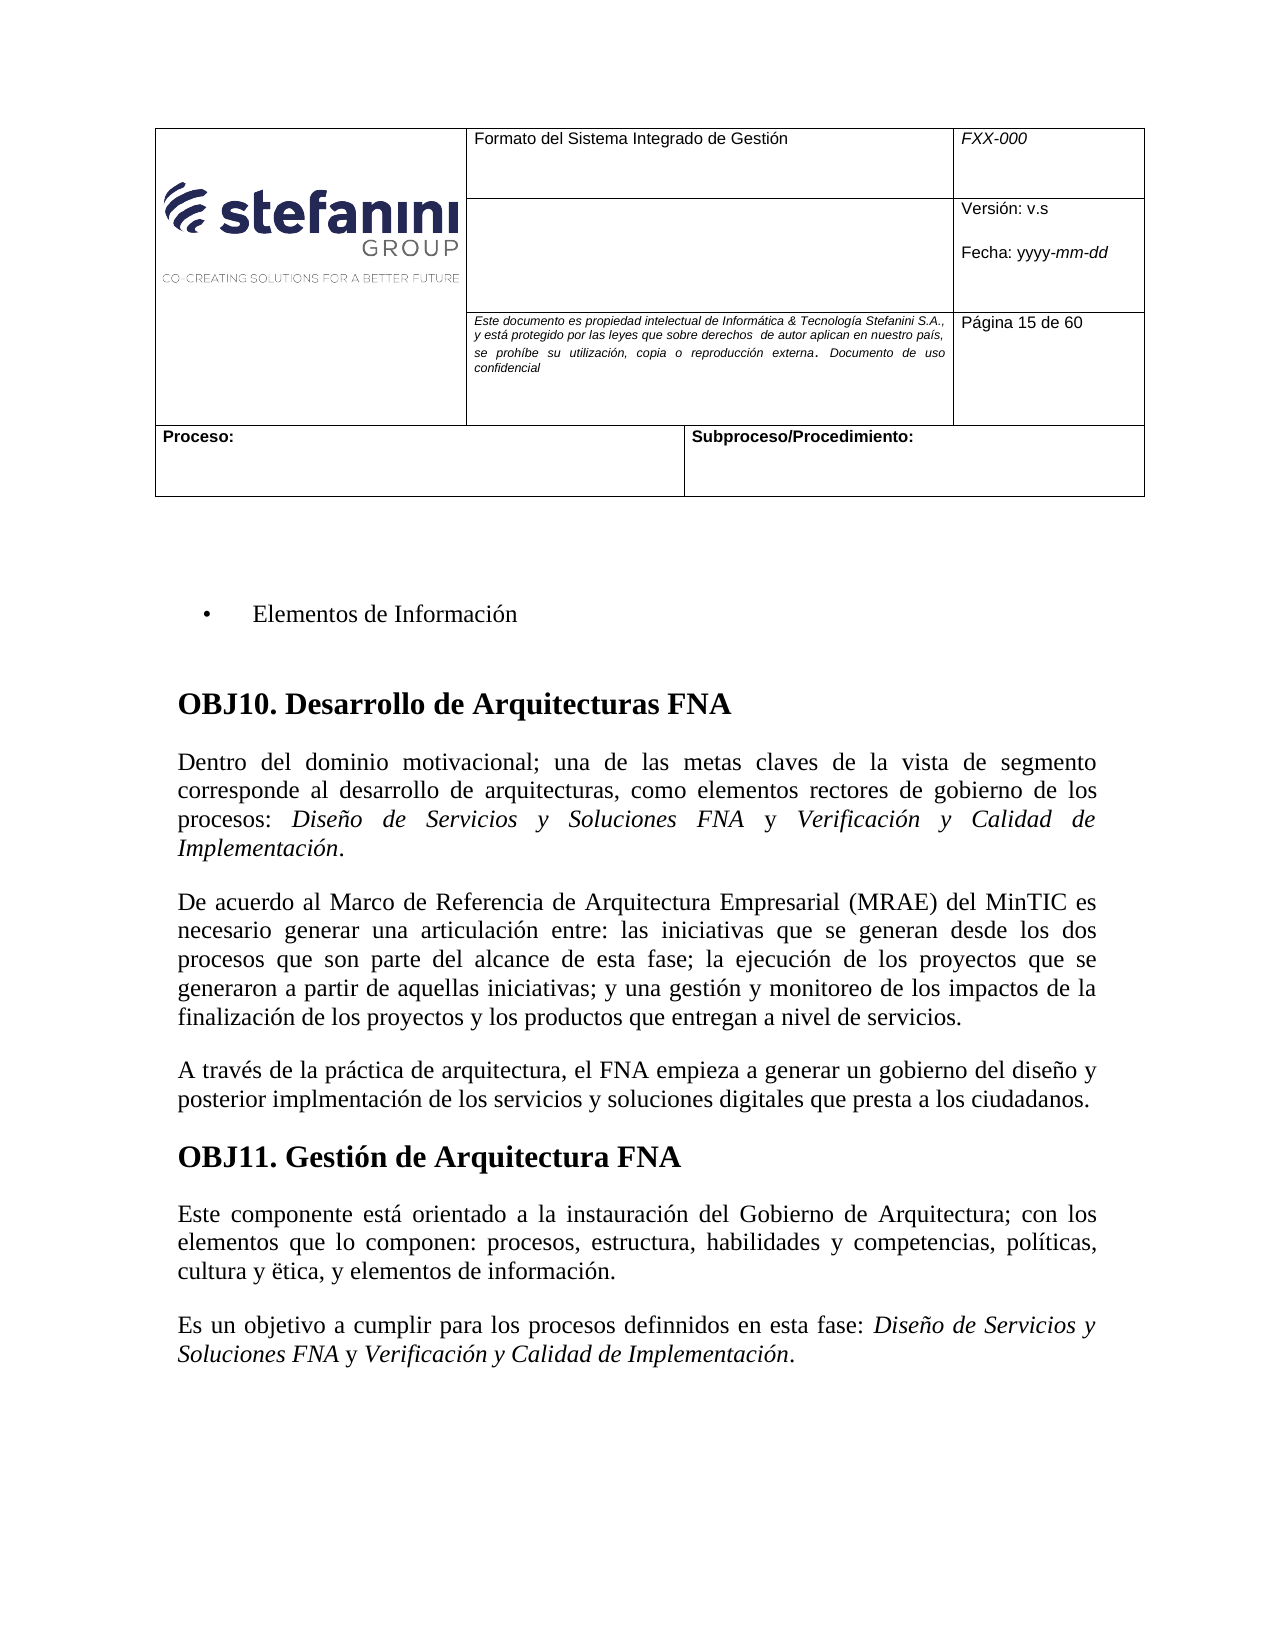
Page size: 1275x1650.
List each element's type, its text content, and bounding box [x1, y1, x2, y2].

text Este componente está orientado a la instauración del Gobierno de Arquitectura; con los elementos que lo componen: procesos, estructura, habilidades y competencias, políticas, cultura y ëtica, y elementos de información. [177, 1199, 1098, 1285]
list Elementos de Información [202, 599, 1098, 628]
text Dentro del dominio motivacional; una de las metas claves de la vista de segmento corresponde al desarrollo de arquitecturas, como elementos rectores de gobierno de los procesos: Diseño de Servicios y Soluciones FNA y Verificación y Calidad de Implementación. [177, 747, 1098, 862]
text A través de la práctica de arquitectura, el FNA empieza a generar un gobierno del diseño y posterior implmentación de los servicios y soluciones digitales que presta a los ciudadanos. [177, 1055, 1098, 1113]
picture [162, 182, 460, 286]
text De acuerdo al Marco de Referencia de Arquitectura Empresarial (MRAE) del MinTIC es necesario generar una articulación entre: las iniciativas que se generan desde los dos procesos que son parte del alcance de esta fase; la ejecución de los proyectos que se generaron a partir de aquellas iniciativas; y una gestión y monitoreo de los impactos de la finalización de los proyectos y los productos que entregan a nivel de servicios. [177, 887, 1098, 1030]
text Es un objetivo a cumplir para los procesos definnidos en esta fase: Diseño de Servicios y Soluciones FNA y Verificación y Calidad de Implementación. [177, 1310, 1098, 1367]
subtitle OBJ10. Desarrollo de Arquitecturas FNA [177, 686, 1098, 722]
subtitle OBJ11. Gestión de Arquitectura FNA [177, 1138, 1098, 1174]
